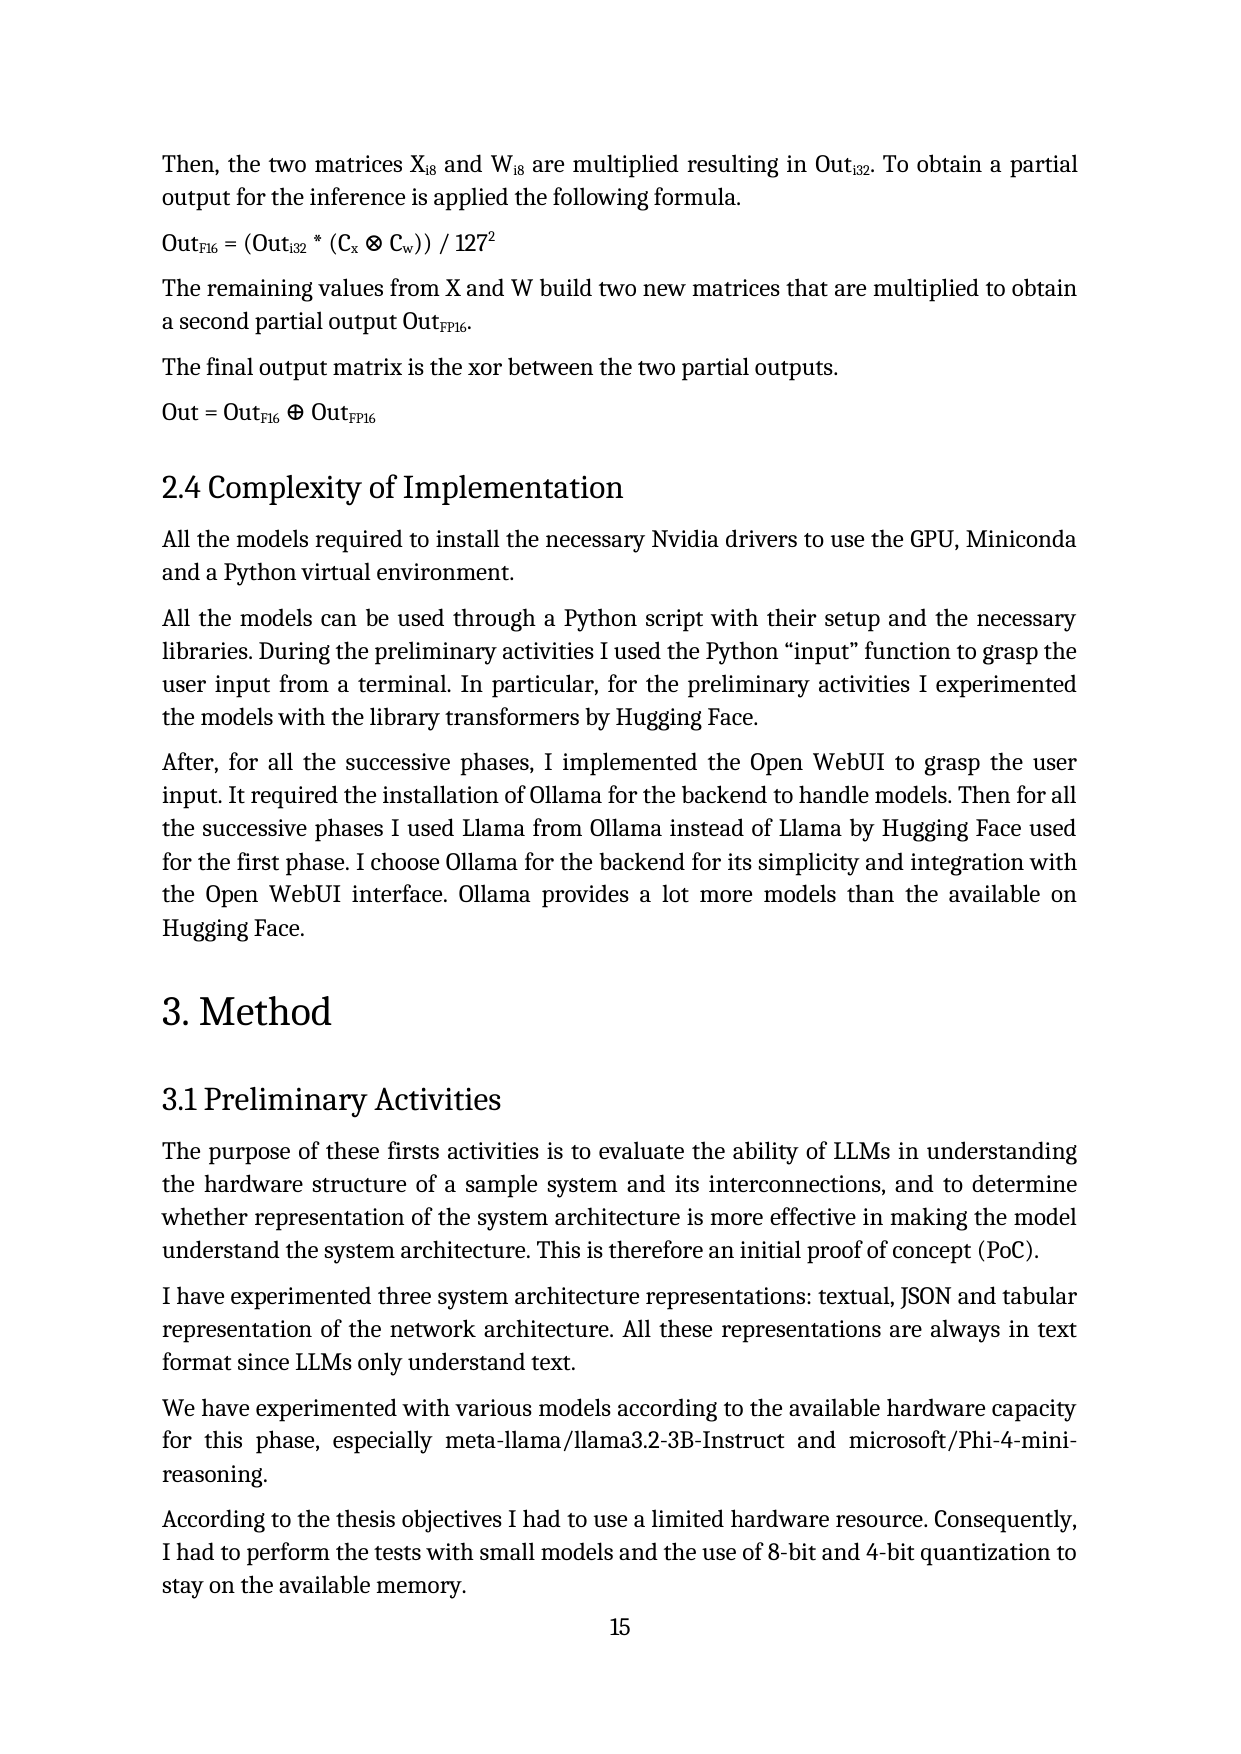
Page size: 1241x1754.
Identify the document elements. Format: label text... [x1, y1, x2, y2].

text The remaining values from X and W build two new matrices that are multiplied to obtain a second partial output OutFP16. [162, 274, 1078, 336]
text According to the thesis objectives I had to use a limited hardware resource. Consequently, I had to perform the tests with small models and the use of 8-bit and 4-bit quantization to stay on the available memory. [162, 1505, 1078, 1600]
subtitle 3. Method [162, 988, 1078, 1036]
text Out = OutF16 ⊕ OutFP16 [162, 398, 1078, 427]
text OutF16 = (Outi32 * (Cx ⊗ Cw)) / 1272 [162, 228, 1078, 257]
text Then, the two matrices Xi8 and Wi8 are multiplied resulting in Outi32. To obtain a partial output for the inference is applied the following formula. [162, 150, 1078, 212]
text I have experimented three system architecture representations: textual, JSON and tabular representation of the network architecture. All these representations are always in text format since LLMs only understand text. [162, 1282, 1078, 1377]
subtitle 3.1 Preliminary Activities [162, 1081, 1078, 1119]
subtitle 2.4 Complexity of Implementation [162, 469, 1078, 507]
text All the models can be used through a Python script with their setup and the necessary libraries. During the preliminary activities I used the Python “input” function to grasp the user input from a terminal. In particular, for the preliminary activities I experimented the models with the library transformers by Hugging Face. [162, 604, 1078, 732]
text After, for all the successive phases, I implemented the Open WebUI to grasp the user input. It required the installation of Ollama for the backend to handle models. Then for all the successive phases I used Llama from Ollama instead of Llama by Hugging Face used for the first phase. I choose Ollama for the backend for its simplicity and integration with the Open WebUI interface. Ollama provides a lot more models than the available on Hugging Face. [162, 748, 1078, 942]
text The purpose of these firsts activities is to evaluate the ability of LLMs in understanding the hardware structure of a sample system and its interconnections, and to determine whether representation of the system architecture is more effective in making the model understand the system architecture. This is therefore an initial proof of concept (PoC). [162, 1137, 1078, 1265]
text The final output matrix is the xor between the two partial outputs. [162, 353, 1078, 381]
text All the models required to install the necessary Nvidia drivers to use the GPU, Miniconda and a Python virtual environment. [162, 525, 1078, 587]
text We have experimented with various models according to the available hardware capacity for this phase, especially meta-llama/llama3.2-3B-Instruct and microsoft/Phi-4-mini-reasoning. [162, 1393, 1078, 1488]
